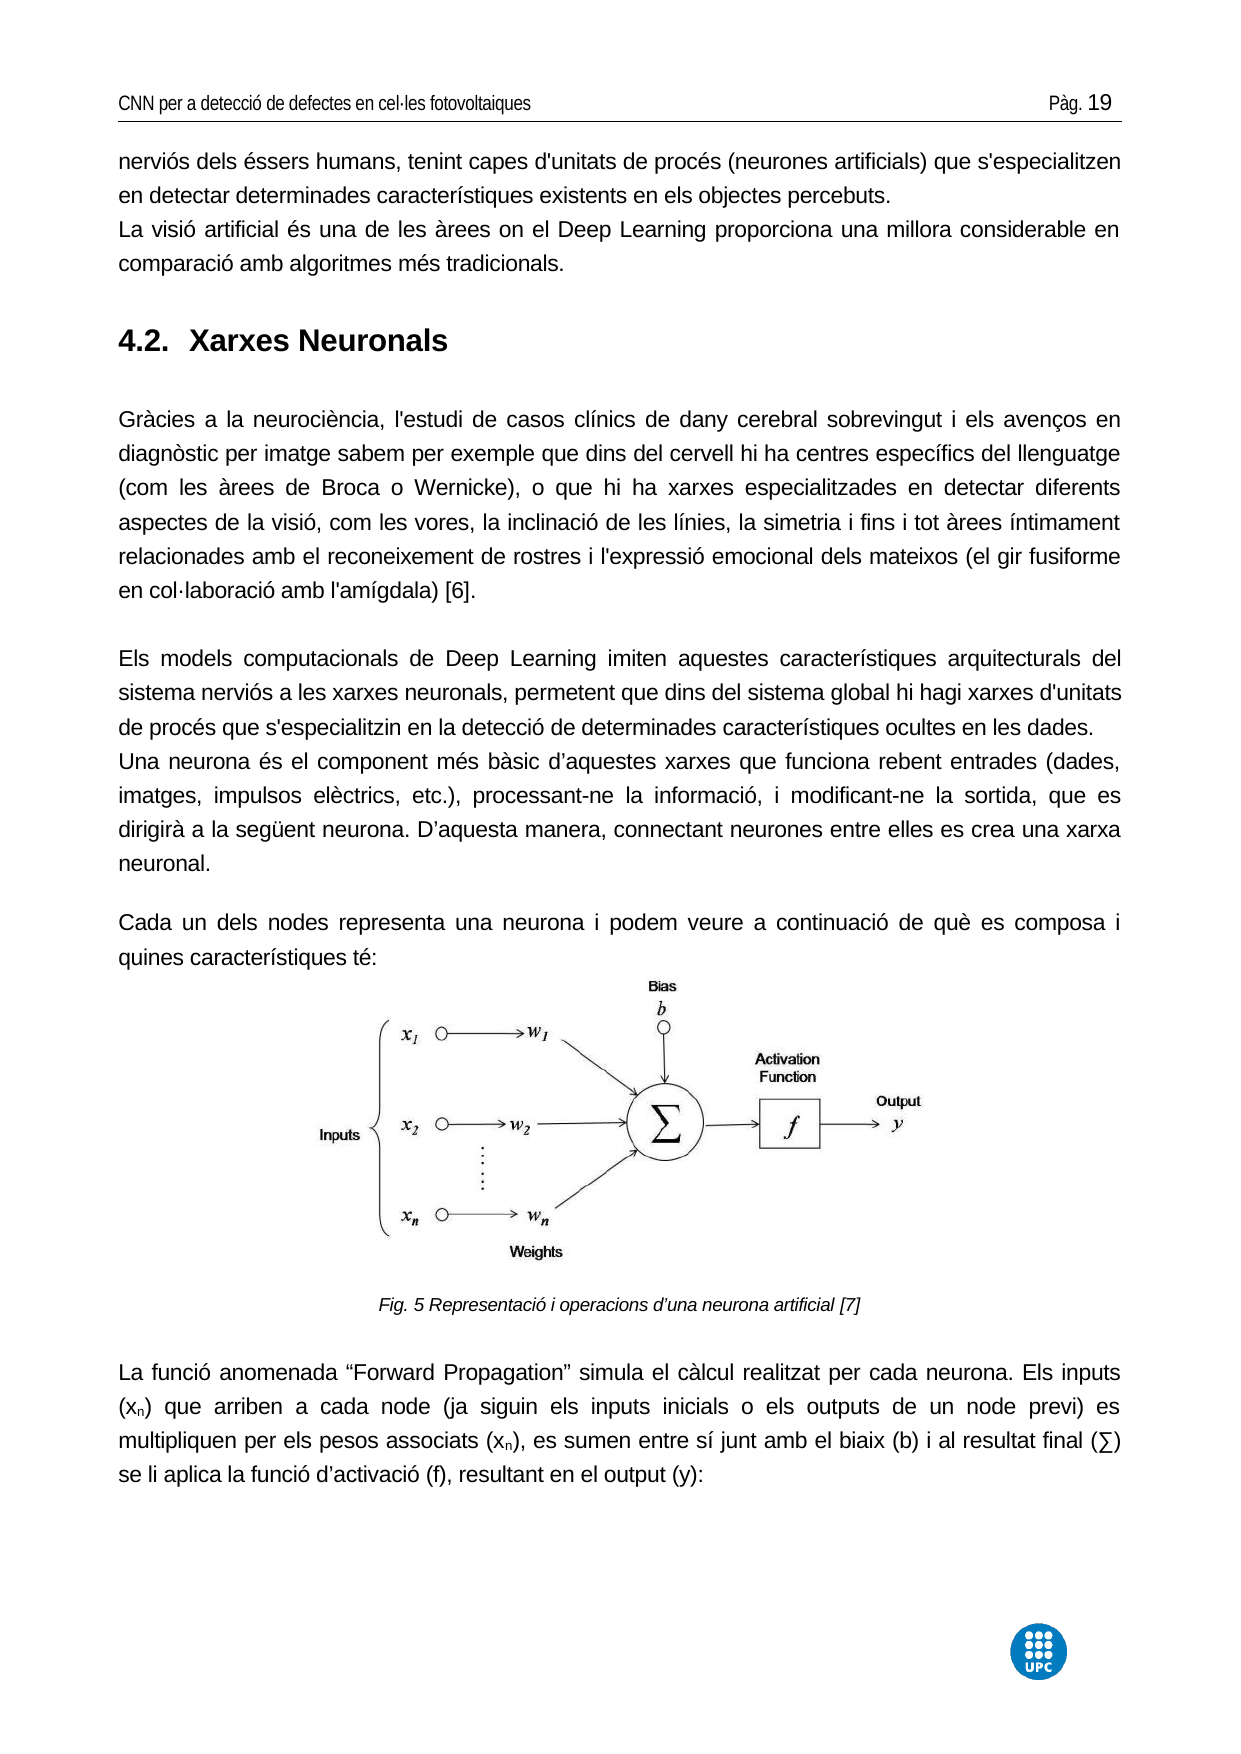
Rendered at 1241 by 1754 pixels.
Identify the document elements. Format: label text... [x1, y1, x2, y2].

picture [1003, 1616, 1074, 1687]
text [118, 148, 1122, 208]
picture [306, 977, 934, 1273]
text La funció anomenada “Forward Propagation” simula el càlcul realitzat per cada neurona. Els inputs (xn) que arriben a cada node (ja siguin els inputs inicials o els outputs de un node previ) es multipliquen per els pesos associats (xn), es sumen entre sí junt amb el biaix (b) i al resultat final (∑) se li aplica la funció d’activació (f), resultant en el output (y): [118, 1359, 1122, 1488]
subtitle Xarxes Neuronals [118, 322, 1122, 358]
text Gràcies a la neurociència, l'estudi de casos clínics de dany cerebral sobrevingut i els avenços en diagnòstic per imatge sabem per exemple que dins del cervell hi ha centres específics del llenguatge (com les àrees de Broca o Wernicke), o que hi ha xarxes especialitzades en detectar diferents aspectes de la visió, com les vores, la inclinació de les línies, la simetria i fins i tot àrees íntimament relacionades amb el reconeixement de rostres i l'expressió emocional dels mateixos (el gir fusiforme en col·laboració amb l'amígdala) [6]. [118, 406, 1122, 603]
text Cada un dels nodes representa una neurona i podem veure a continuació de què es composa i quines característiques té: [118, 909, 1122, 970]
text La visió artificial és una de les àrees on el Deep Learning proporciona una millora considerable en comparació amb algoritmes més tradicionals. [118, 216, 1122, 277]
text Una neurona és el component més bàsic d’aquestes xarxes que funciona rebent entrades (dades, imatges, impulsos elèctrics, etc.), processant-ne la informació, i modificant-ne la sortida, que es dirigirà a la següent neurona. D’aquesta manera, connectant neurones entre elles es crea una xarxa neuronal. [118, 748, 1122, 877]
text Fig. 5 Representació i operacions d’una neurona artificial [7] [118, 1293, 1122, 1315]
text Els models computacionals de Deep Learning imiten aquestes característiques arquitecturals del sistema nerviós a les xarxes neuronals, permetent que dins del sistema global hi hagi xarxes d'unitats de procés que s'especialitzin en la detecció de determinades característiques ocultes en les dades. [118, 645, 1122, 740]
